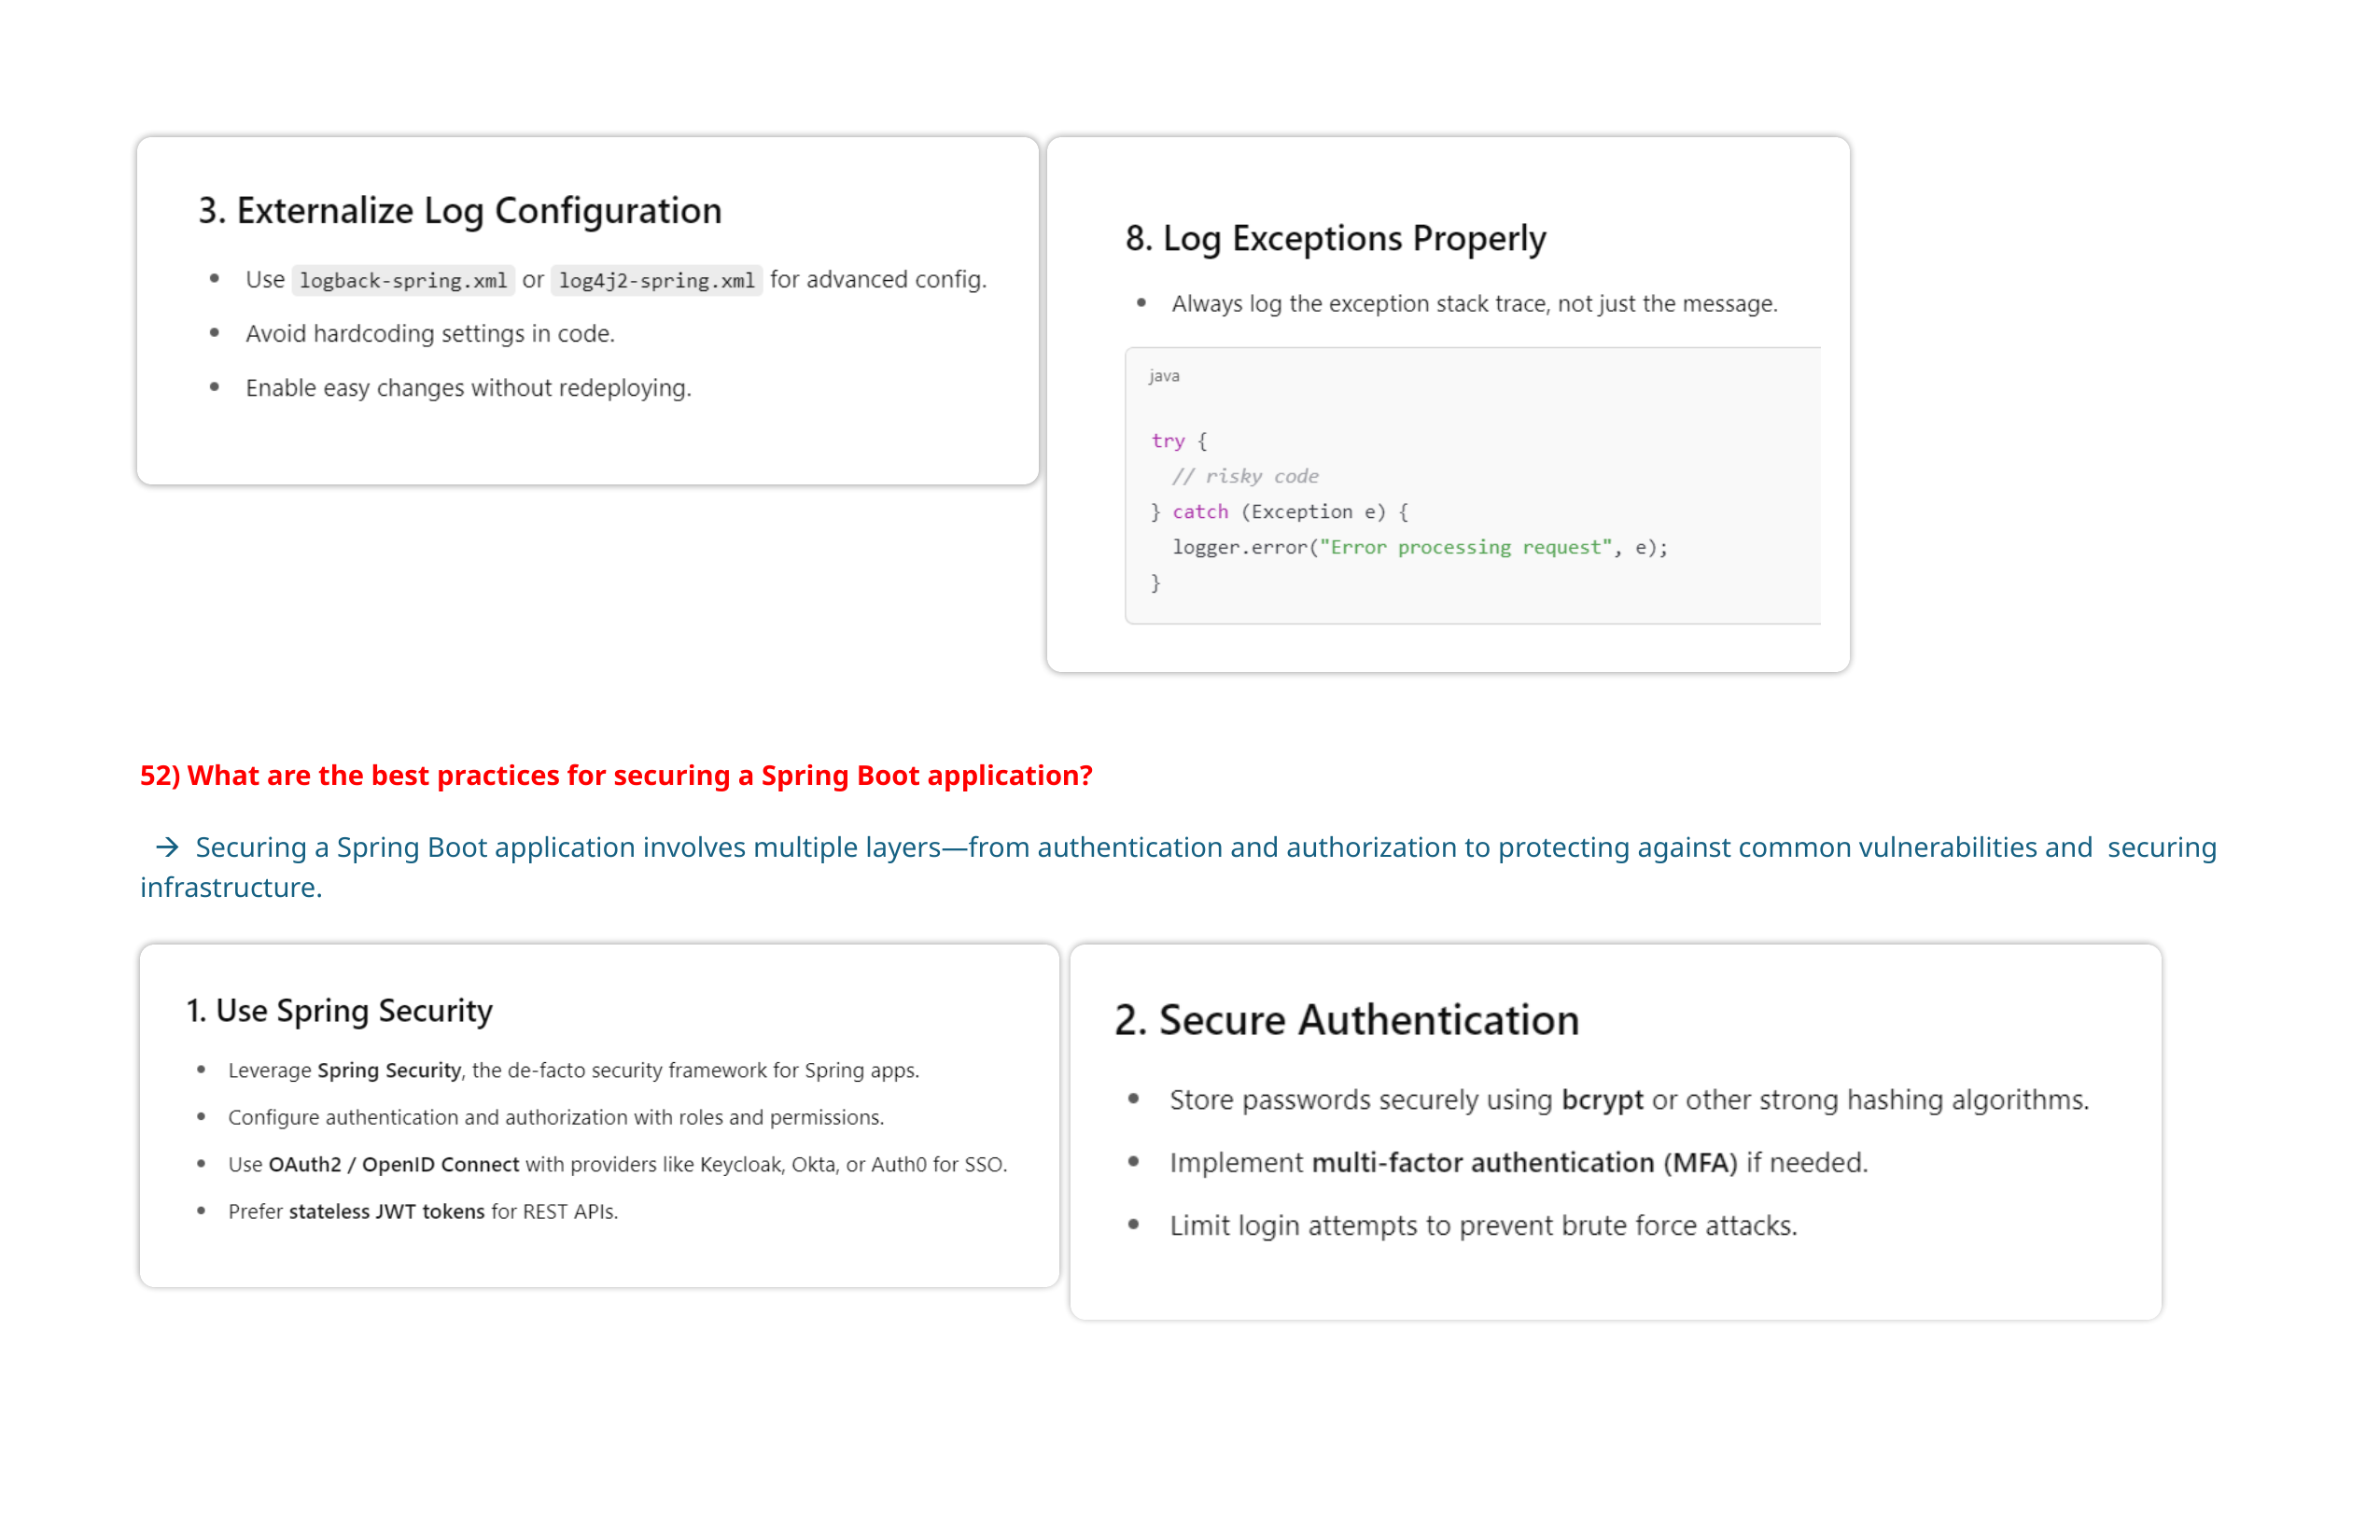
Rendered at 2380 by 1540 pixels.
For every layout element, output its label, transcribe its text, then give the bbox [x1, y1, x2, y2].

picture [169, 973, 1030, 1258]
picture [1076, 166, 1821, 643]
list Securing a Spring Boot application involves multiple layers—from authentication and authorization to protecting against common vulnerabilities and securing infrastructure. [140, 828, 2240, 905]
list 52) What are the best practices for securing a Spring Boot application? [140, 757, 2240, 793]
picture [1100, 973, 2133, 1290]
picture [166, 166, 1009, 455]
